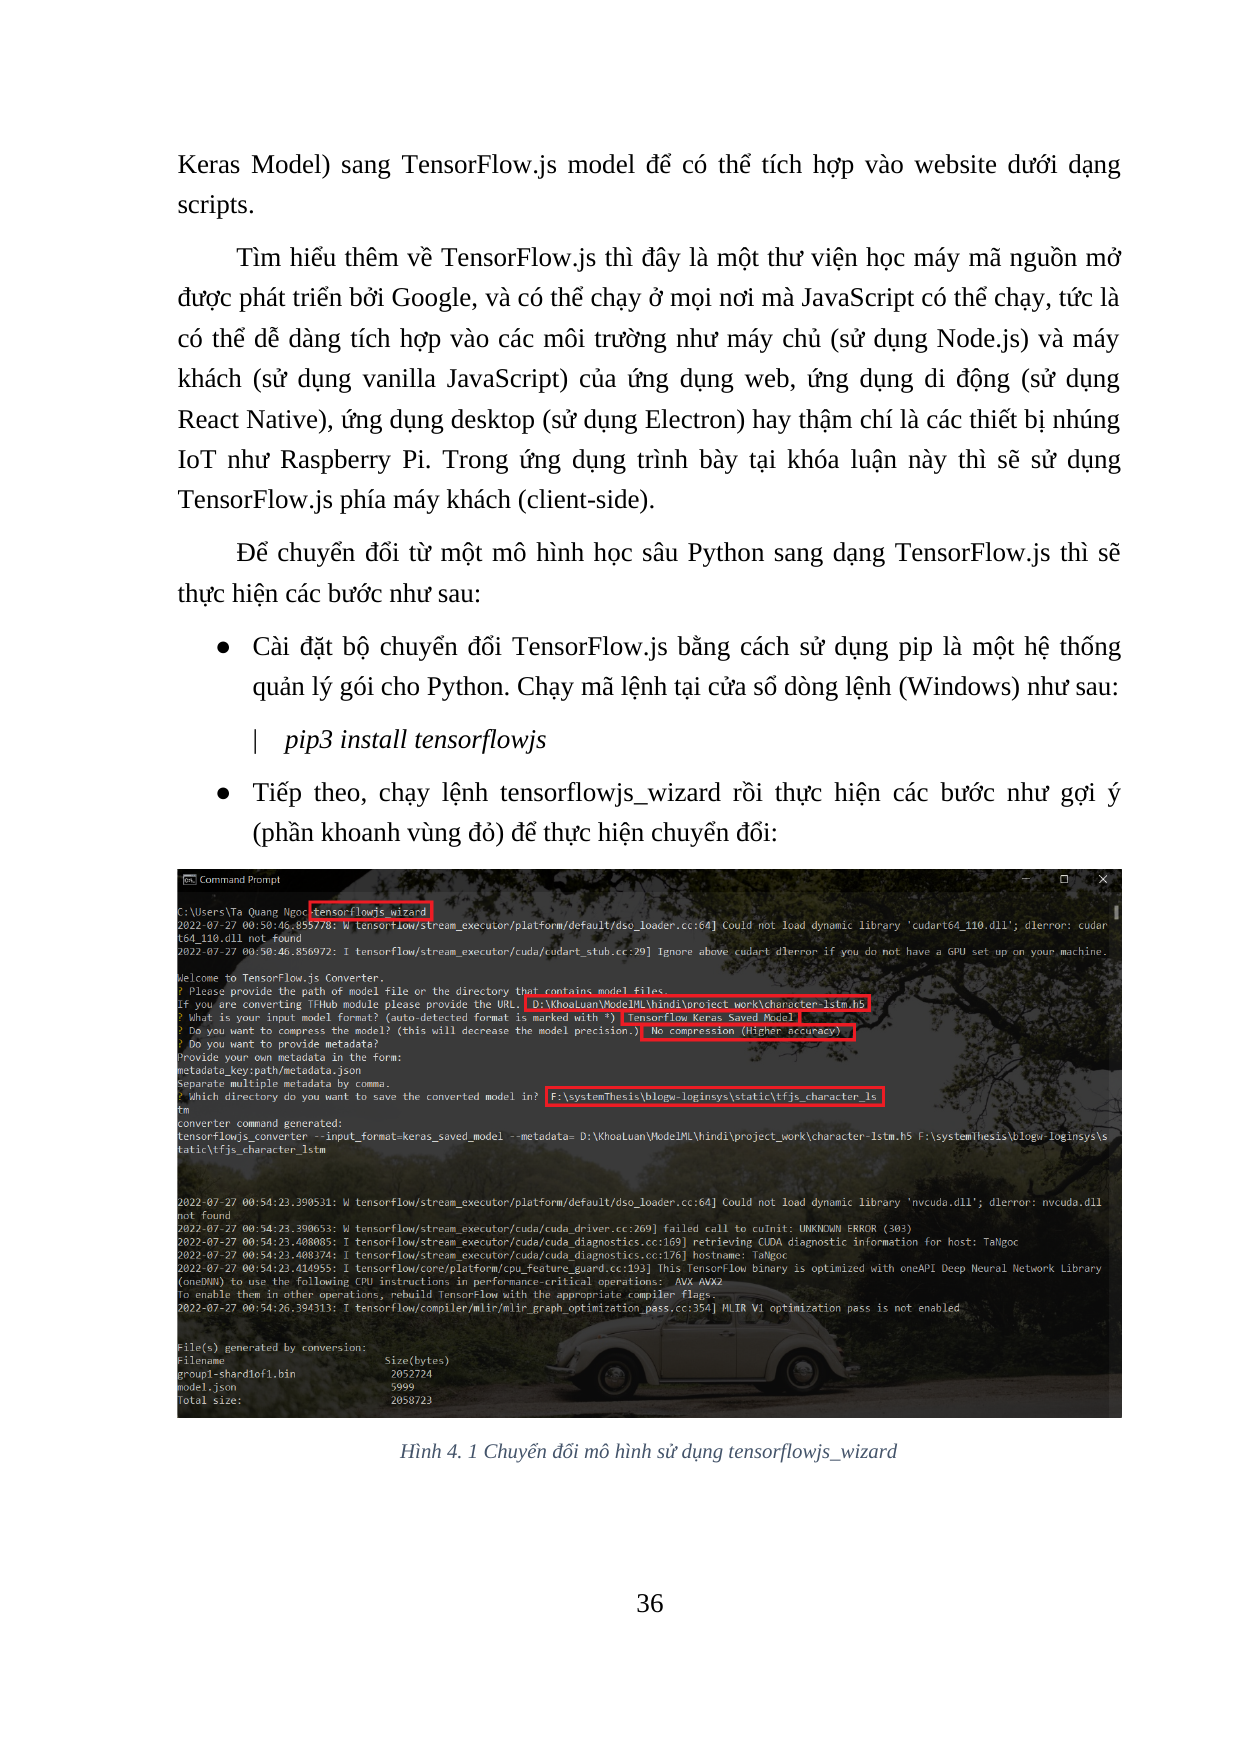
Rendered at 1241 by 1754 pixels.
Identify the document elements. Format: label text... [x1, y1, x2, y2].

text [177, 148, 1122, 219]
list Cài đặt bộ chuyển đổi TensorFlow.js bằng cách sử dụng pip là một hệ thống quản lý gói cho Python. Chạy mã lệnh tại cửa sổ dòng lệnh (Windows) như sau: [215, 630, 1122, 701]
text Tìm hiểu thêm về TensorFlow.js thì đây là một thư viện học máy mã nguồn mở được phát triển bởi Google, và có thể chạy ở mọi nơi mà JavaScript có thể chạy, tức là có thể dễ dàng tích hợp vào các môi trường như máy chủ (sử dụng Node.js) và máy khách (sử dụng vanilla JavaScript) của ứng dụng web, ứng dụng di động (sử dụng React Native), ứng dụng desktop (sử dụng Electron) hay thậm chí là các thiết bị nhúng IoT như Raspberry Pi. Trong ứng dụng trình bày tại khóa luận này thì sẽ sử dụng TensorFlow.js phía máy khách (client-side). [177, 241, 1122, 515]
text | pip3 install tensorflowjs [252, 723, 1122, 754]
text Để chuyển đổi từ một mô hình học sâu Python sang dạng TensorFlow.js thì sẽ thực hiện các bước như sau: [177, 536, 1122, 608]
picture [177, 869, 1122, 1418]
list Tiếp theo, chạy lệnh tensorflowjs_wizard rồi thực hiện các bước như gợi ý (phần khoanh vùng đỏ) để thực hiện chuyển đổi: [215, 776, 1122, 848]
